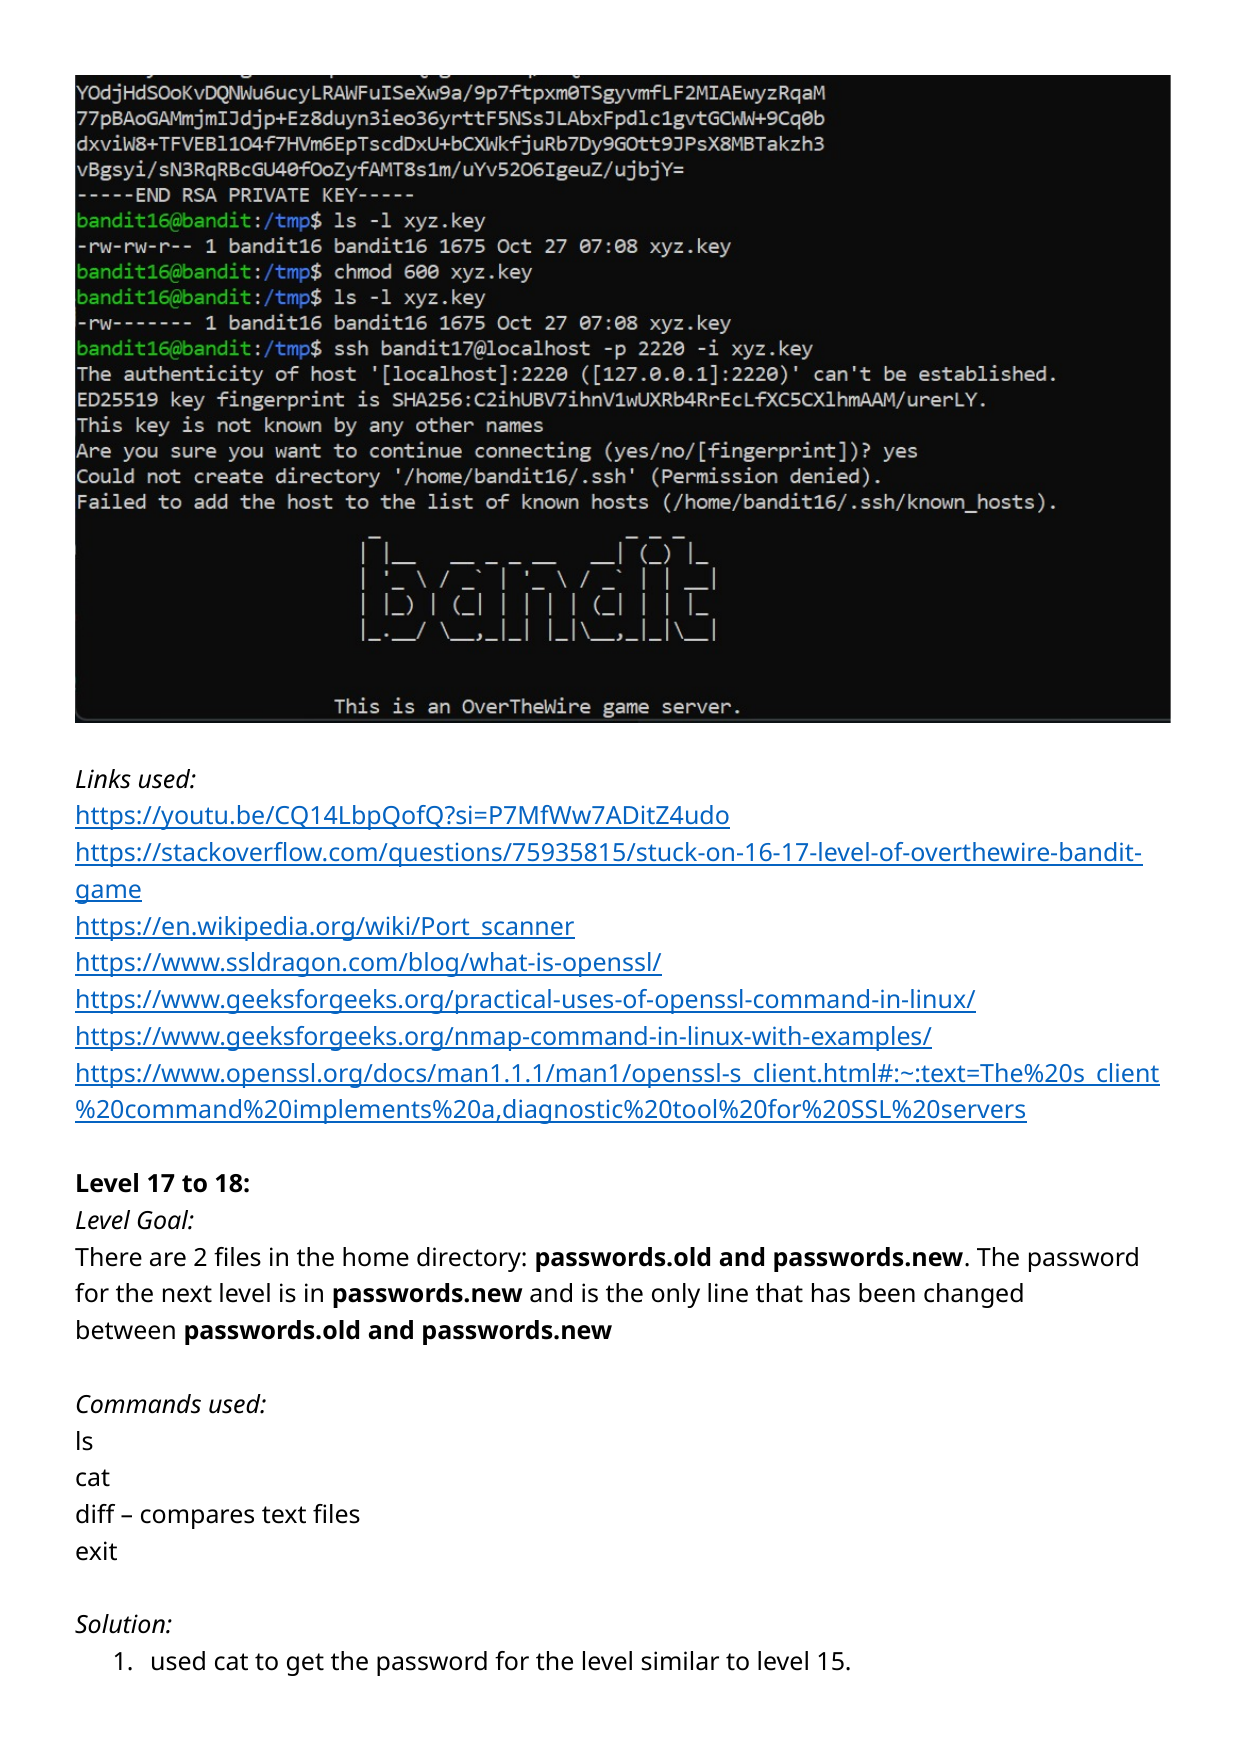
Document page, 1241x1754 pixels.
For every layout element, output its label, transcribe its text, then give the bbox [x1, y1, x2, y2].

text https://stackoverflow.com/questions/75935815/stuck-on-16-17-level-of-overthewire-bandit-game [75, 835, 1165, 906]
text https://www.ssldragon.com/blog/what-is-openssl/ [75, 945, 1165, 979]
text https://www.geeksforgeeks.org/practical-uses-of-openssl-command-in-linux/ [75, 982, 1165, 1016]
text https://www.openssl.org/docs/man1.1.1/man1/openssl-s_client.html#:~:text=The%20s_client%20command%20implements%20a,diagnostic%20tool%20for%20SSL%20servers [75, 1055, 1165, 1126]
text ls [75, 1423, 1165, 1457]
text https://youtu.be/CQ14LbpQofQ?si=P7MfWw7ADitZ4udo [75, 798, 1165, 832]
list used cat to get the password for the level similar to level 15. [112, 1644, 1165, 1678]
text cat [75, 1460, 1165, 1494]
text Level Goal: [75, 1202, 1165, 1237]
text https://www.geeksforgeeks.org/nmap-command-in-linux-with-examples/ [75, 1019, 1165, 1053]
text exit [75, 1533, 1165, 1567]
text Links used: [75, 761, 1165, 795]
text Level 17 to 18: [75, 1166, 1165, 1200]
text Commands used: [75, 1386, 1165, 1420]
text Solution: [75, 1607, 1165, 1641]
text diff – compares text files [75, 1497, 1165, 1531]
text There are 2 files in the home directory: passwords.old and passwords.new. The password for the next level is in passwords.new and is the only line that has been changed between passwords.old and passwords.new [75, 1239, 1165, 1347]
picture [75, 75, 1171, 723]
text https://en.wikipedia.org/wiki/Port_scanner [75, 908, 1165, 942]
